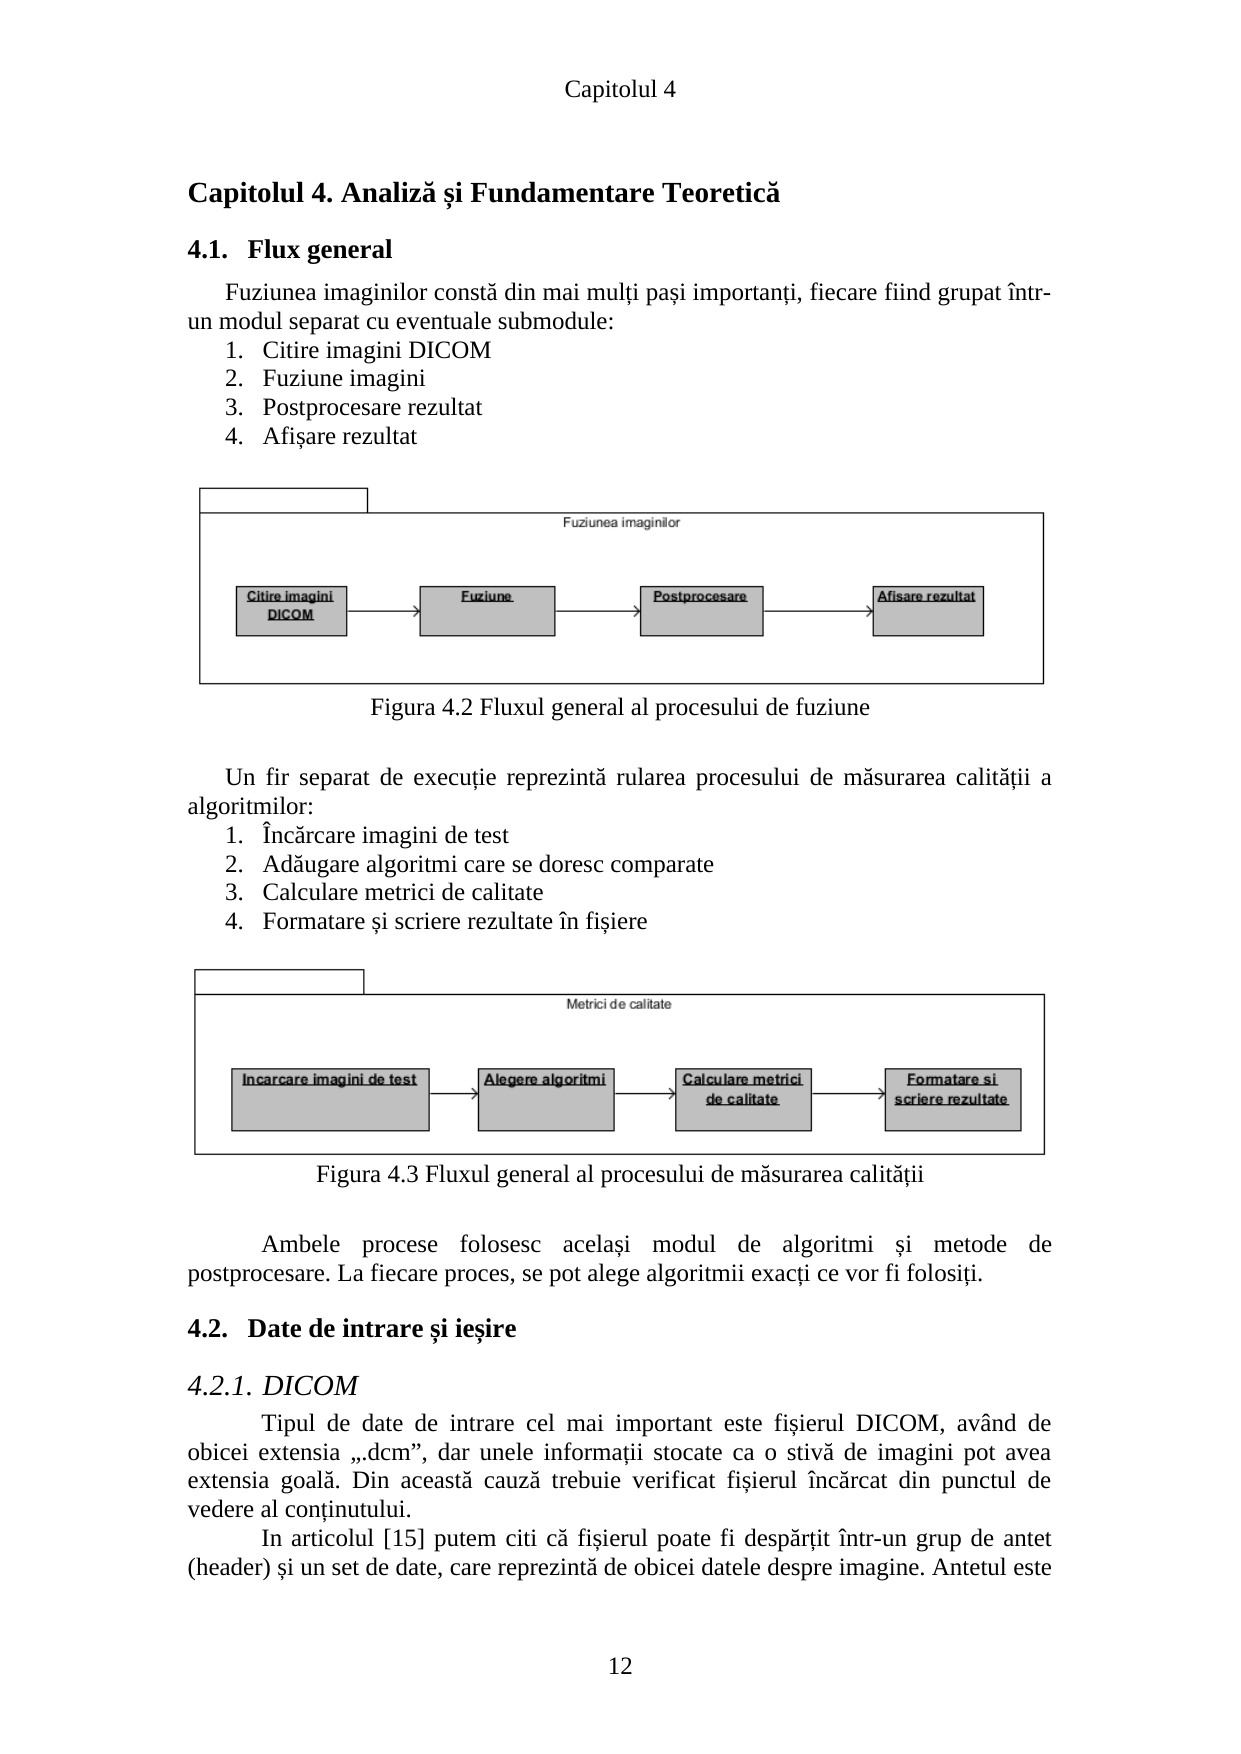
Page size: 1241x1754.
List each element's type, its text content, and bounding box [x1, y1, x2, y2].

subtitle Flux general [187, 233, 1053, 265]
list Calculare metrici de calitate [225, 877, 1053, 906]
picture [187, 478, 1054, 693]
text Un fir separat de execuție reprezintă rularea procesului de măsurarea calității a algoritmilor: [187, 762, 1053, 820]
list Postprocesare rezultat [225, 392, 1053, 421]
text Figura 4.2 Fluxul general al procesului de măsurarea calității [187, 1160, 1053, 1188]
text Figura 4.1 Fluxul general al procesului de fuziune [187, 693, 1053, 721]
list Citire imagini DICOM [225, 335, 1053, 363]
text Ambele procese folosesc același modul de algoritmi și metode de postprocesare. La fiecare proces, se pot alege algoritmii exacți ce vor fi folosiți. [187, 1229, 1053, 1287]
list Adăugare algoritmi care se doresc comparate [225, 849, 1053, 877]
list Fuziune imagini [225, 363, 1053, 392]
list Încărcare imagini de test [225, 820, 1053, 849]
list Formatare și scriere rezultate în fișiere [225, 906, 1053, 935]
text Tipul de date de intrare cel mai important este fișierul DICOM, având de obicei extensia „.dcm”, dar unele informații stocate ca o stivă de imagini pot avea extensia goală. Din această cauză trebuie verificat fișierul încărcat din punctul de vedere al conținutului. [187, 1408, 1053, 1523]
subtitle Analiză și Fundamentare Teoretică [187, 175, 1053, 208]
subtitle Date de intrare și ieșire [187, 1312, 1053, 1343]
text Fuziunea imaginilor constă din mai mulți pași importanți, fiecare fiind grupat într-un modul separat cu eventuale submodule: [187, 277, 1053, 335]
list Afișare rezultat [225, 421, 1053, 450]
picture [187, 963, 1055, 1160]
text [187, 1523, 1053, 1581]
subtitle DICOM [187, 1368, 1053, 1402]
